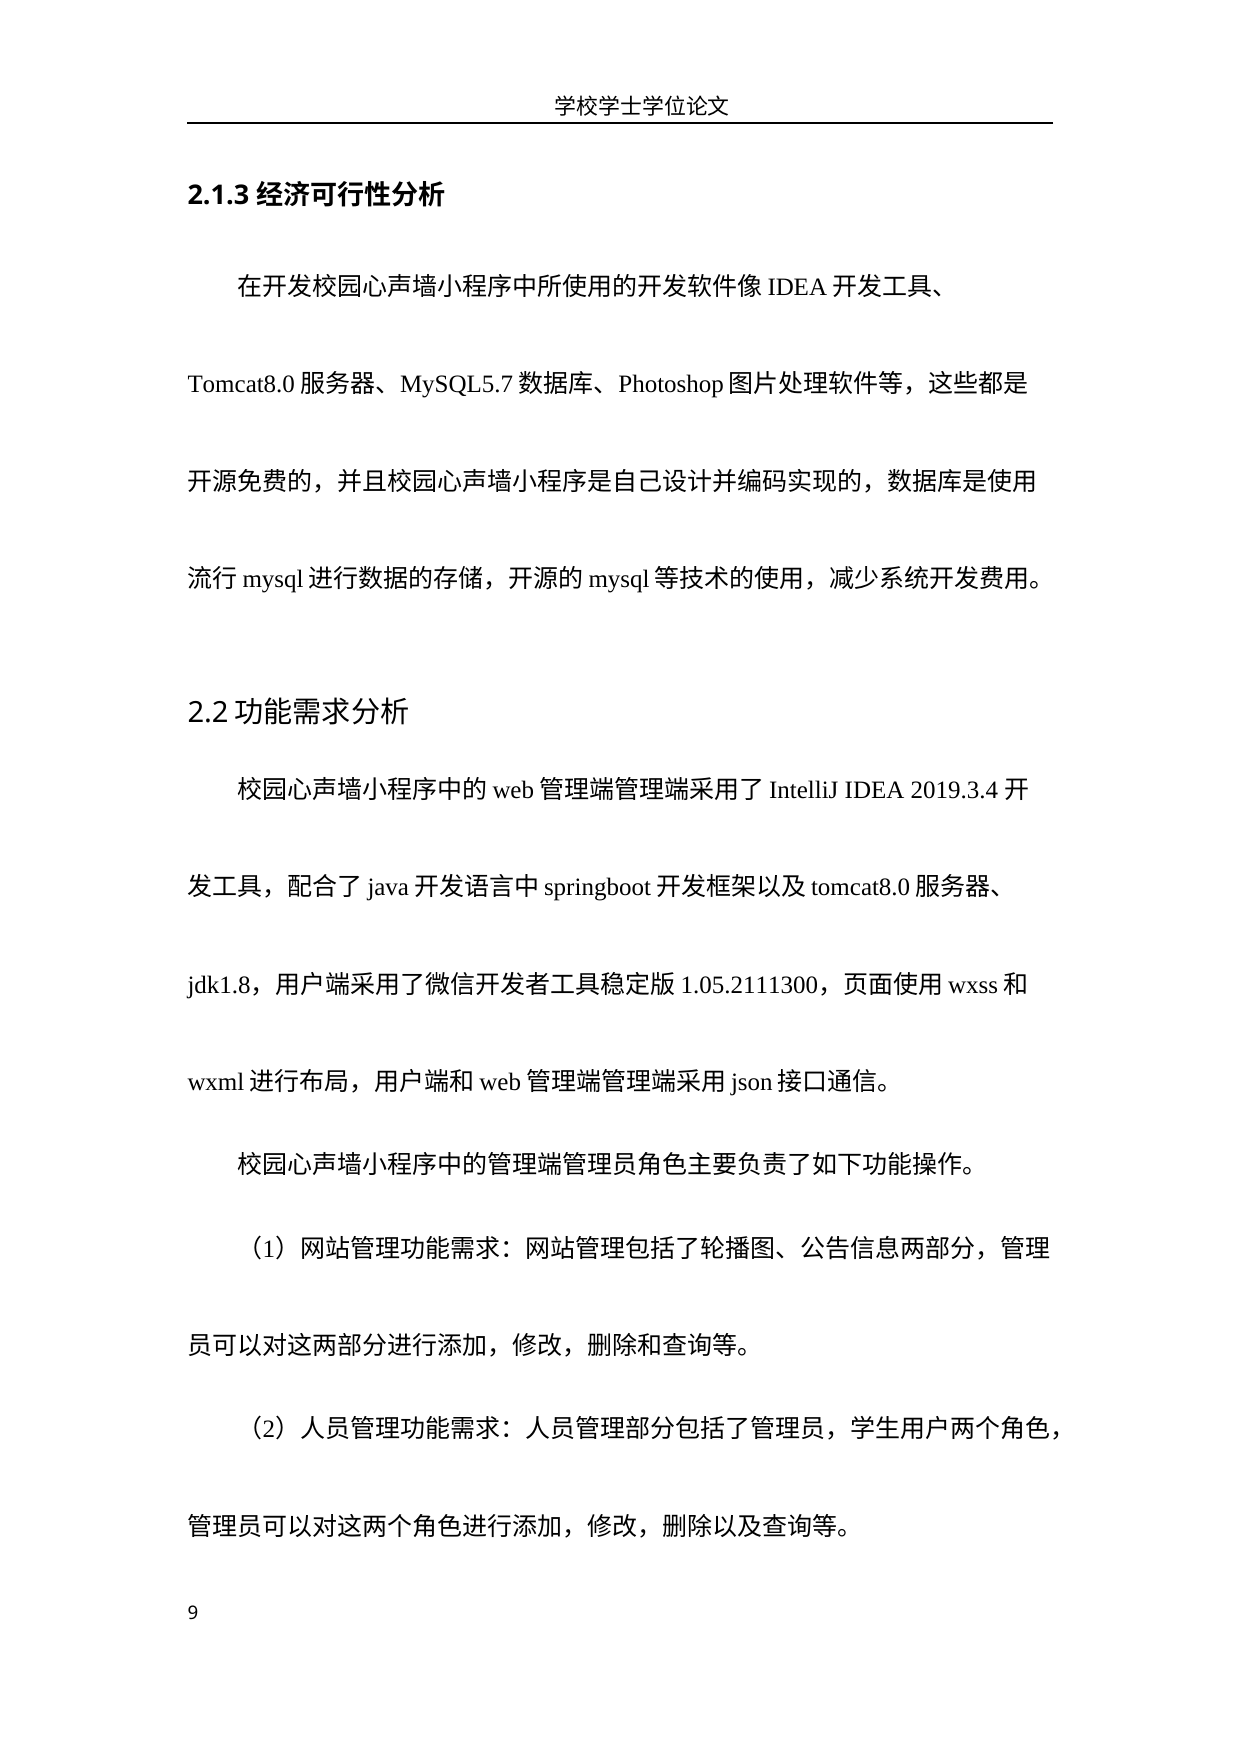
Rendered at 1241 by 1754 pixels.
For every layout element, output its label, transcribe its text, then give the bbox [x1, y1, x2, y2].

text （2）人员管理功能需求：人员管理部分包括了管理员，学生用户两个角色，管理员可以对这两个角色进行添加，修改，删除以及查询等。 [187, 1394, 1053, 1557]
text 校园心声墙小程序中的管理端管理员角色主要负责了如下功能操作。 [187, 1131, 1053, 1196]
subtitle 2.1.3 经济可行性分析 [187, 160, 1053, 225]
text （1）网站管理功能需求：网站管理包括了轮播图、公告信息两部分，管理员可以对这两部分进行添加，修改，删除和查询等。 [187, 1214, 1053, 1376]
text 校园心声墙小程序中的web管理端管理端采用了IntelliJ IDEA 2019.3.4 开发工具，配合了java开发语言中springboot开发框架以及tomcat8.0服务器、jdk1.8，用户端采用了微信开发者工具稳定版1.05.2111300，页面使用wxss和wxml进行布局，用户端和web管理端管理端采用json接口通信。 [187, 755, 1053, 1112]
text 在开发校园心声墙小程序中所使用的开发软件像IDEA开发工具、Tomcat8.0服务器、MySQL5.7数据库、Photoshop图片处理软件等，这些都是开源免费的，并且校园心声墙小程序是自己设计并编码实现的，数据库是使用流行mysql进行数据的存储，开源的mysql等技术的使用，减少系统开发费用。 [187, 252, 1053, 609]
subtitle 2.2功能需求分析 [187, 677, 1053, 742]
